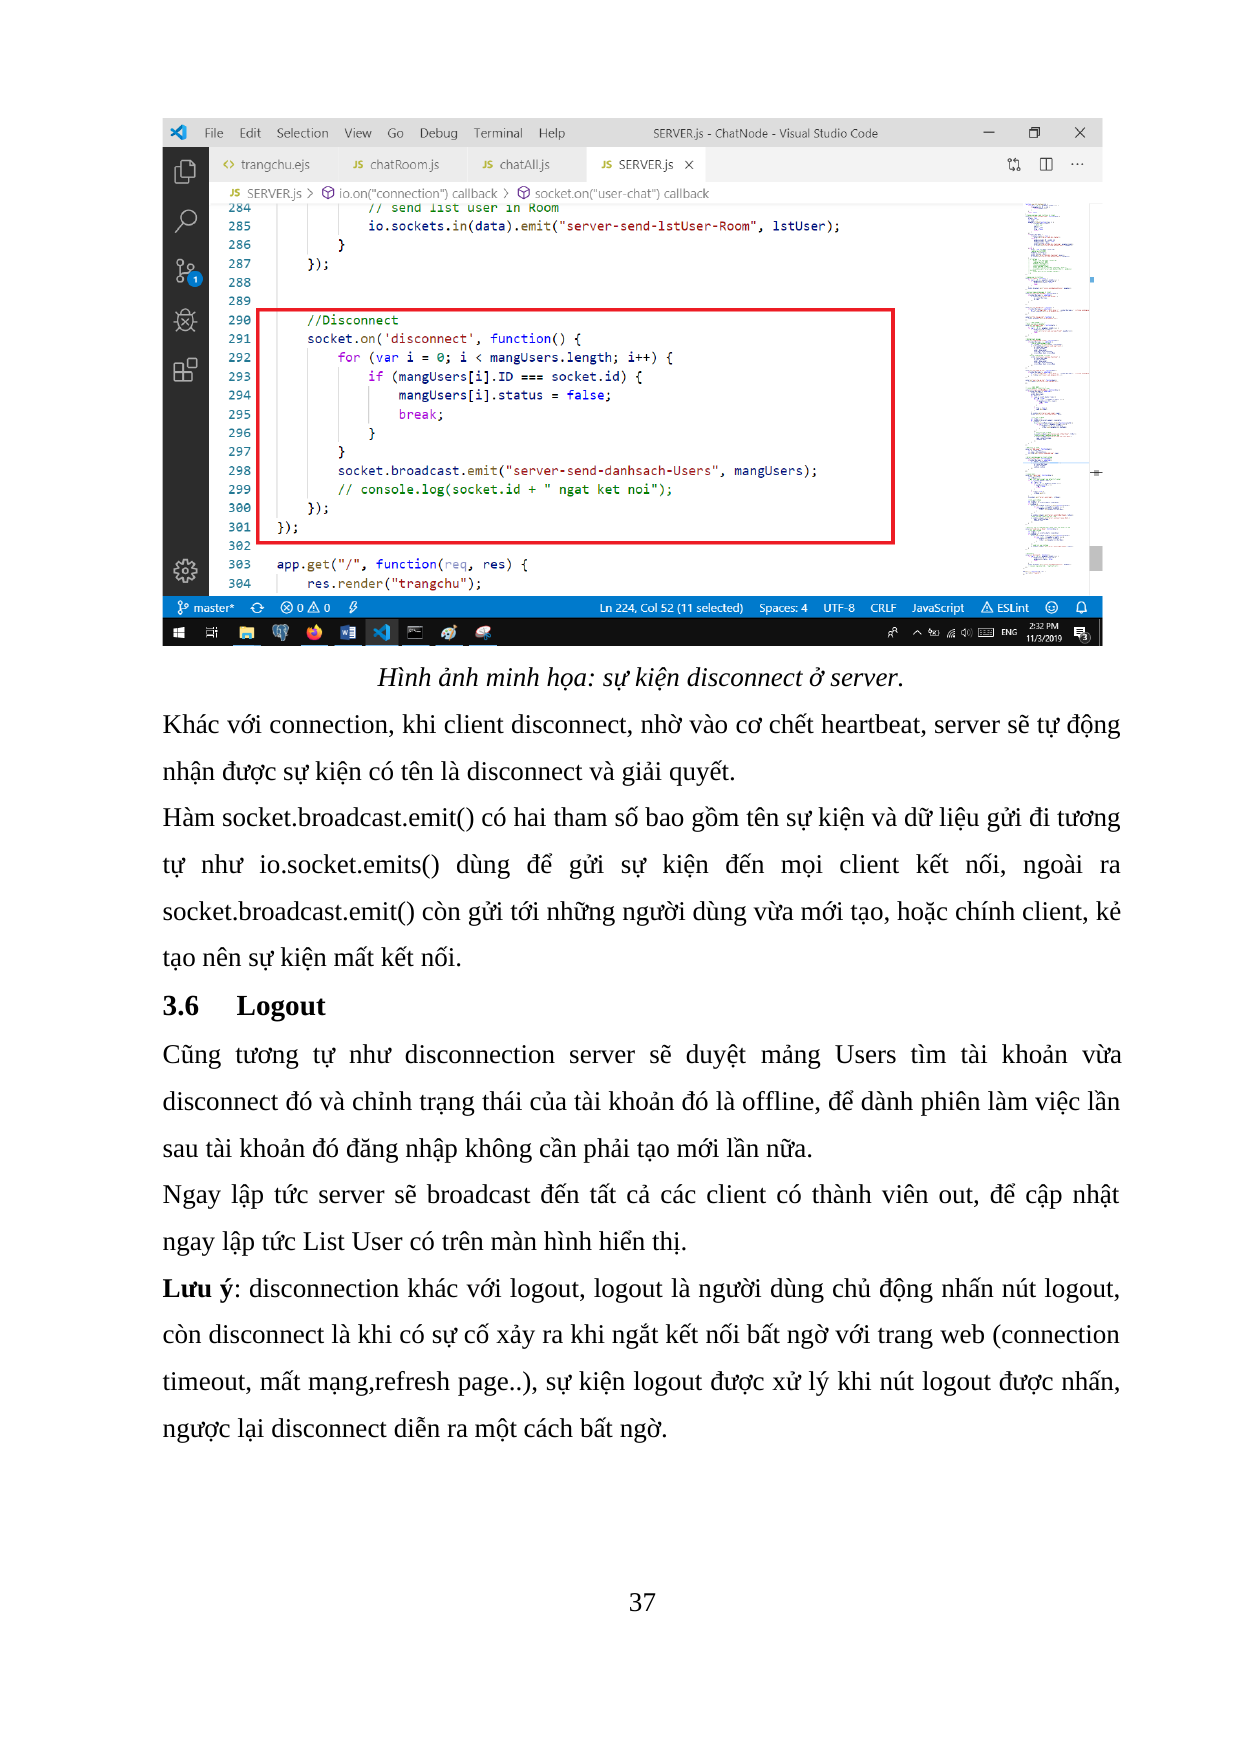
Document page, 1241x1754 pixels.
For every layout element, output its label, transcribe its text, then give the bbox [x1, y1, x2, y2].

text Cũng tương tự như disconnection server sẽ duyệt mảng Users tìm tài khoản vừa disconnect đó và chỉnh trạng thái của tài khoản đó là offline, để dành phiên làm việc lần sau tài khoản đó đăng nhập không cần phải tạo mới lần nữa. [162, 1038, 1122, 1163]
text Khác với connection, khi client disconnect, nhờ vào cơ chết heartbeat, server sẽ tự động nhận được sự kiện có tên là disconnect và giải quyết. [162, 708, 1122, 786]
text Hàm socket.broadcast.emit() có hai tham số bao gồm tên sự kiện và dữ liệu gửi đi tương tự như io.socket.emits() dùng để gửi sự kiện đến mọi client kết nối, ngoài ra socket.broadcast.emit() còn gửi tới những người dùng vừa mới tạo, hoặc chính client, kẻ tạo nên sự kiện mất kết nối. [162, 801, 1122, 973]
picture [162, 118, 1107, 646]
text Lưu ý: disconnection khác với logout, logout là người dùng chủ động nhấn nút logout, còn disconnect là khi có sự cố xảy ra khi ngắt kết nối bất ngờ với trang web (connection timeout, mất mạng,refresh page..), sự kiện logout được xử lý khi nút logout được nhấn, ngược lại disconnect diễn ra một cách bất ngờ. [162, 1272, 1122, 1443]
text Ngay lập tức server sẽ broadcast đến tất cả các client có thành viên out, để cập nhật ngay lập tức List User có trên màn hình hiển thị. [162, 1178, 1122, 1256]
text 3.6 Logout [162, 988, 1122, 1022]
